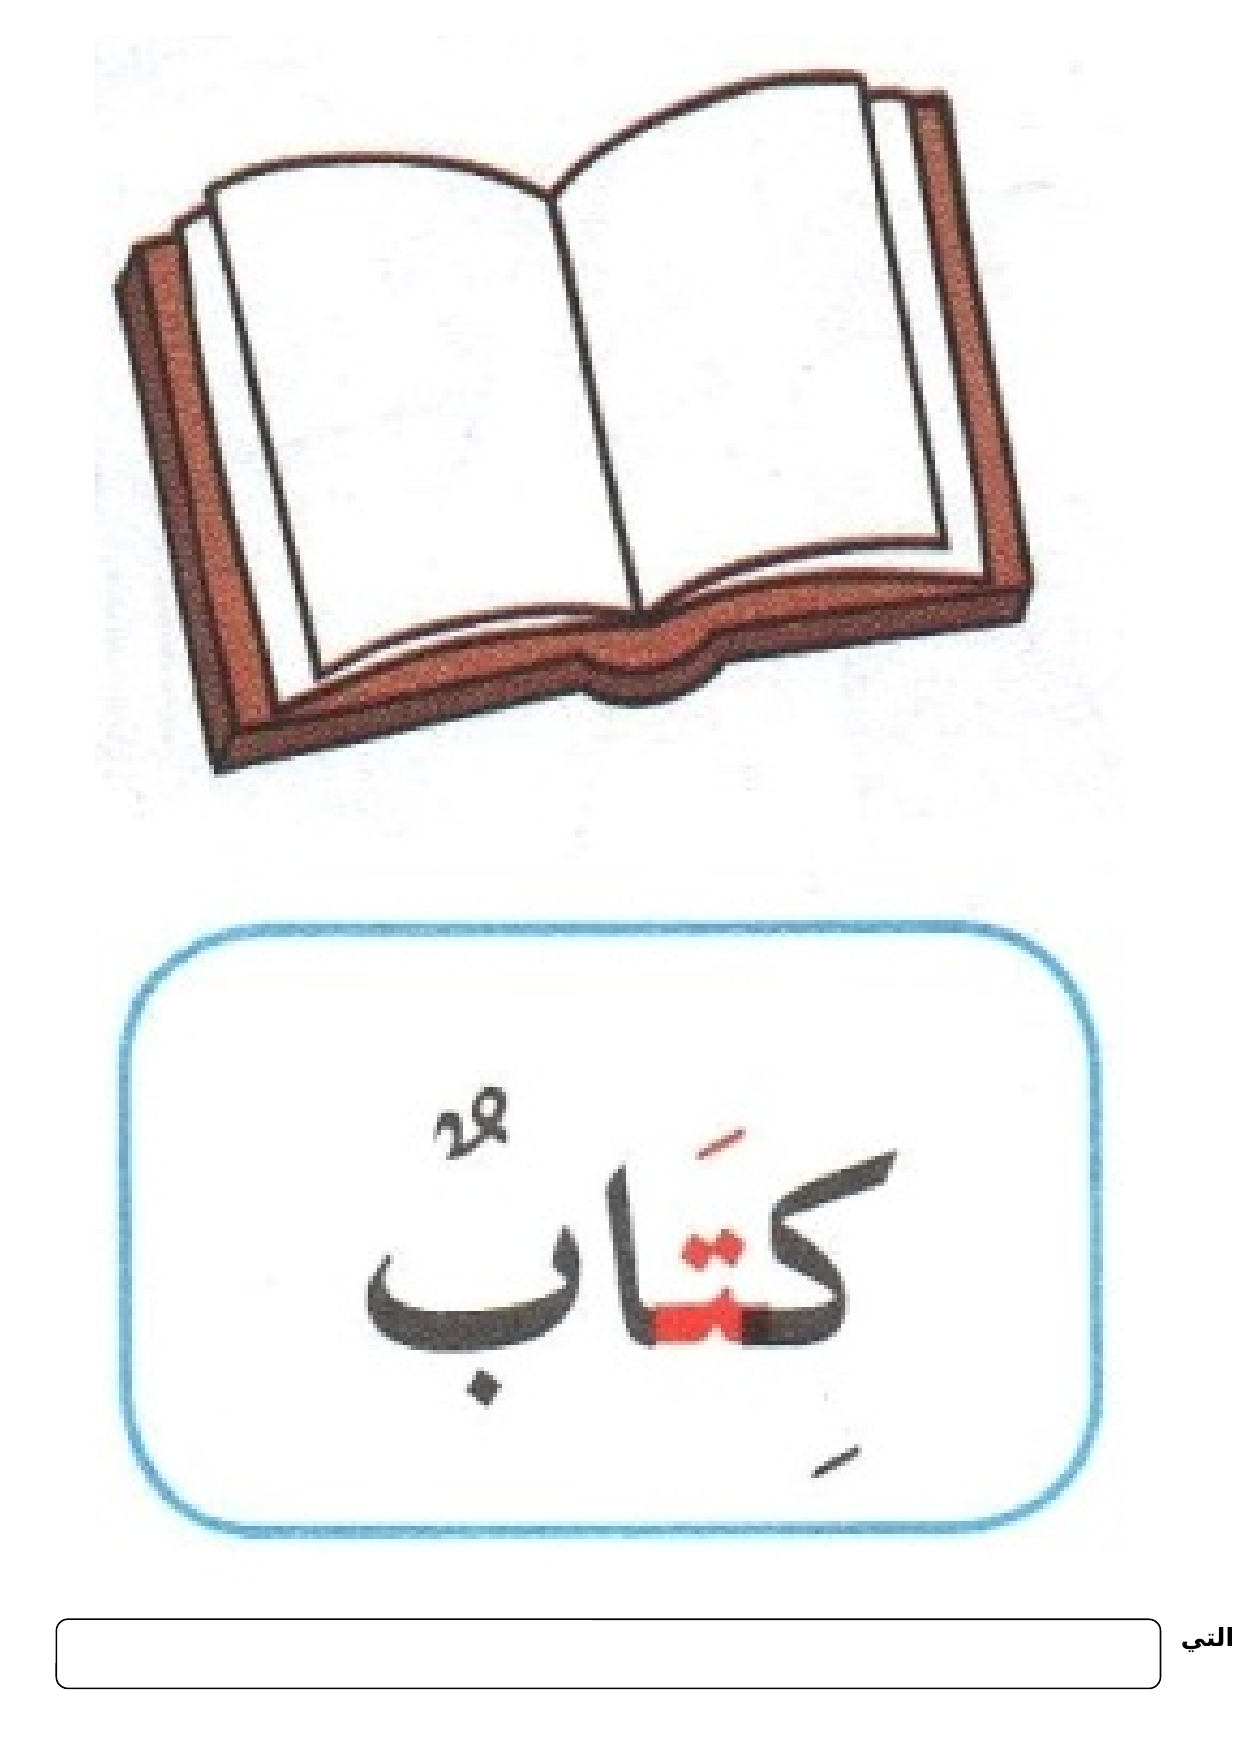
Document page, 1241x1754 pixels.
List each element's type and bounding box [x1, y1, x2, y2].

picture [94, 35, 1125, 1595]
